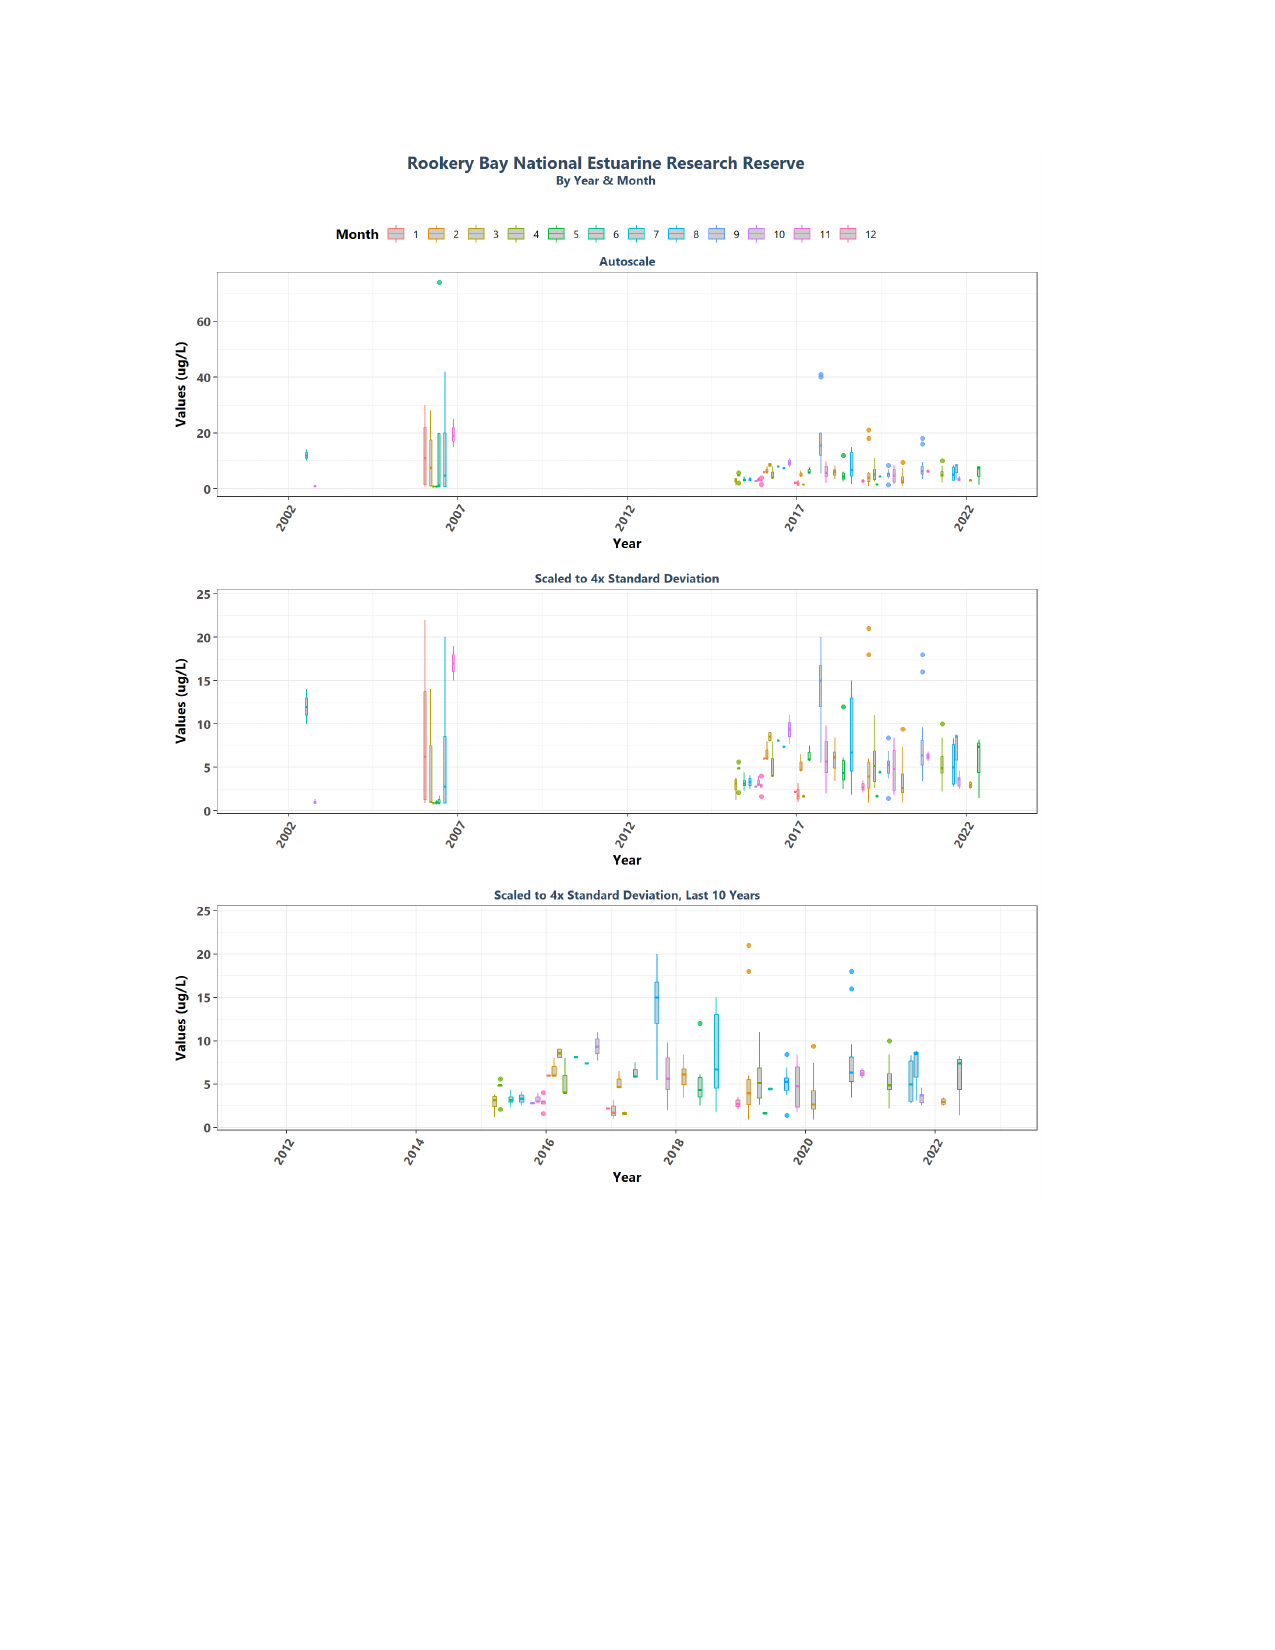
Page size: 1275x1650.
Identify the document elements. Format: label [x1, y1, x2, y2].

picture [168, 150, 1044, 1200]
